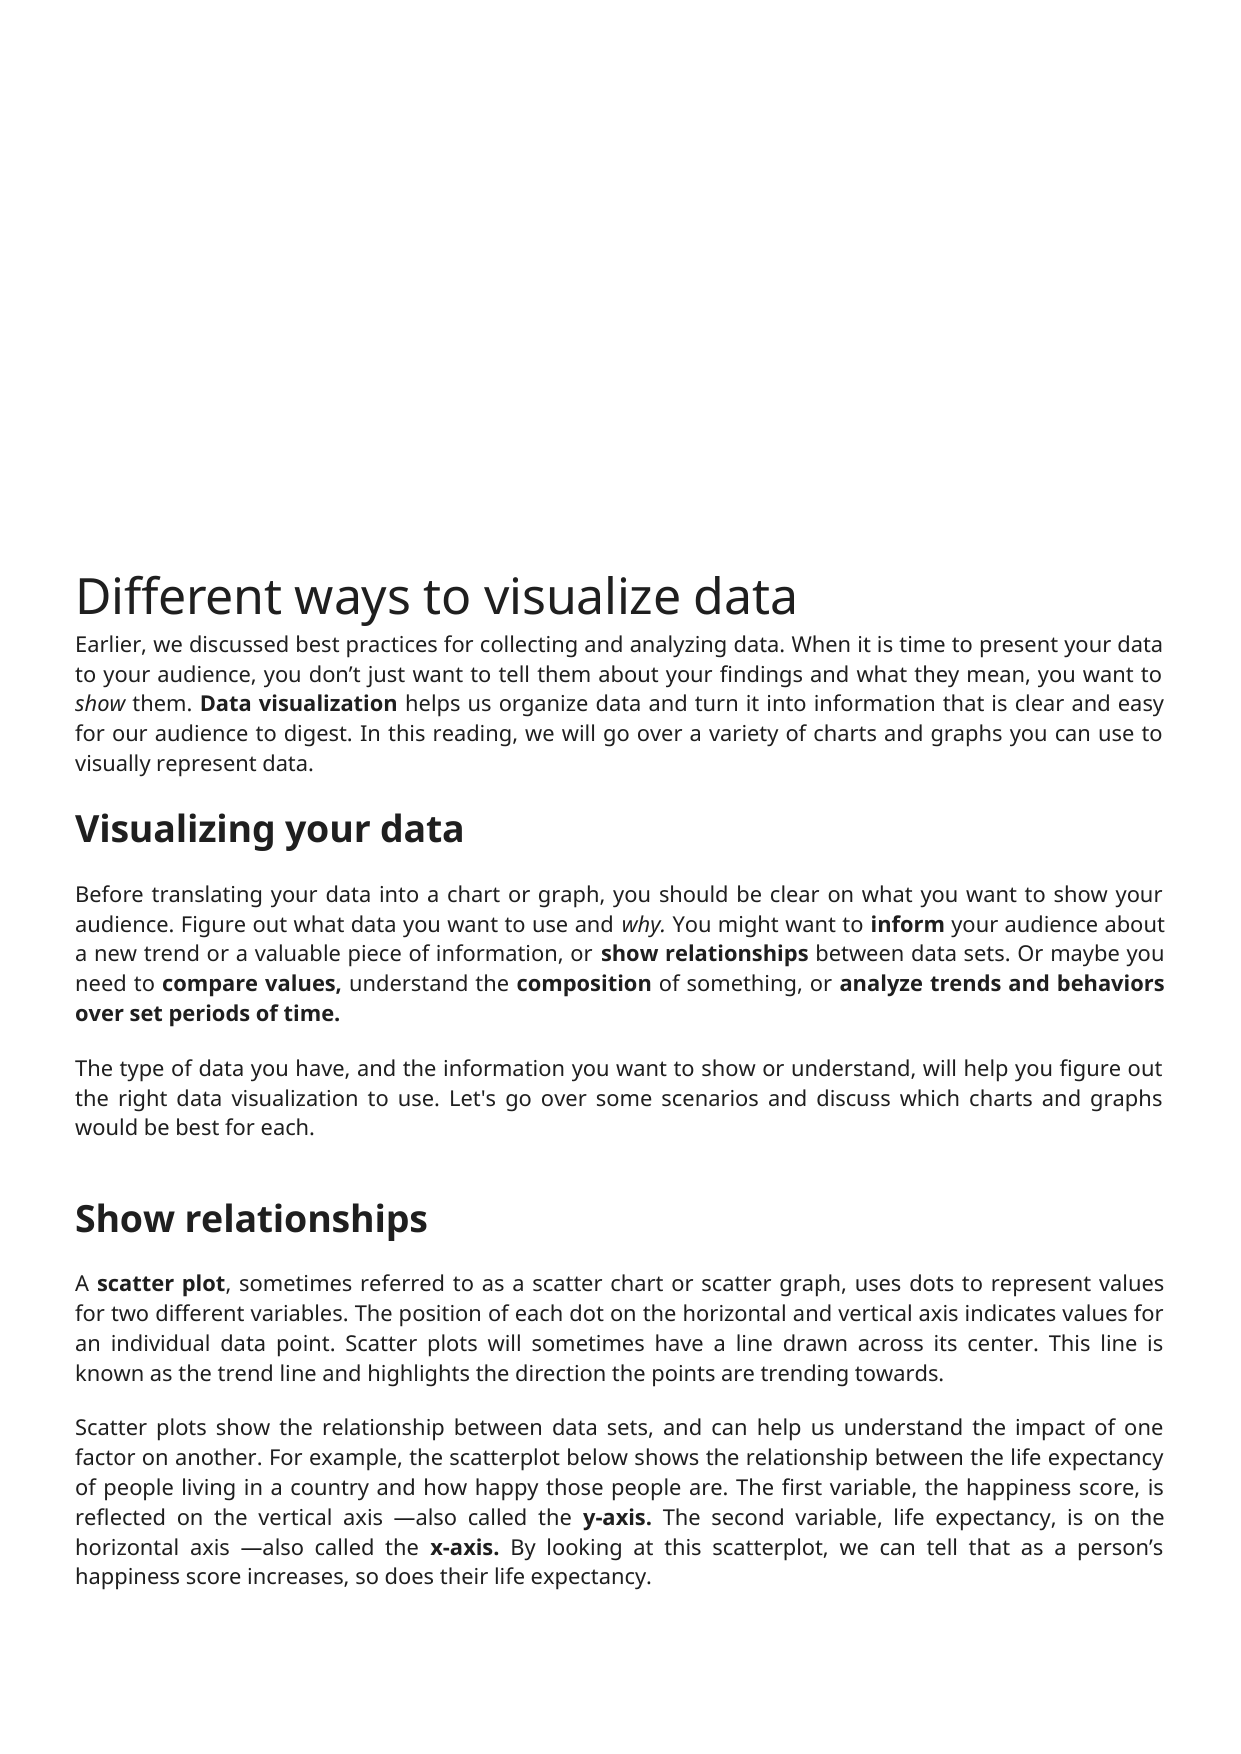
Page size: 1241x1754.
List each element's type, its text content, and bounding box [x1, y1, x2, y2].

subtitle Different ways to visualize data [75, 561, 1165, 629]
text A scatter plot, sometimes referred to as a scatter chart or scatter graph, uses dots to represent values for two different variables. The position of each dot on the horizontal and vertical axis indicates values for an individual data point. Scatter plots will sometimes have a line drawn across its center. This line is known as the trend line and highlights the direction the points are trending towards. [75, 1268, 1165, 1387]
text Before translating your data into a chart or graph, you should be clear on what you want to show your audience. Figure out what data you want to use and why. You might want to inform your audience about a new trend or a valuable piece of information, or show relationships between data sets. Or maybe you need to compare values, understand the composition of something, or analyze trends and behaviors over set periods of time. [75, 879, 1165, 1028]
text Scatter plots show the relationship between data sets, and can help us understand the impact of one factor on another. For example, the scatterplot below shows the relationship between the life expectancy of people living in a country and how happy those people are. The first variable, the happiness score, is reflected on the vertical axis —also called the y-axis. The second variable, life expectancy, is on the horizontal axis —also called the x-axis. By looking at this scatterplot, we can tell that as a person’s happiness score increases, so does their life expectancy. [75, 1412, 1165, 1591]
subtitle Show relationships [75, 1192, 1165, 1243]
text Earlier, we discussed best practices for collecting and analyzing data. When it is time to present your data to your audience, you don’t just want to tell them about your findings and what they mean, you want to show them. Data visualization helps us organize data and turn it into information that is clear and easy for our audience to digest. In this reading, we will go over a variety of charts and graphs you can use to visually represent data. [75, 629, 1165, 778]
subtitle Visualizing your data [75, 803, 1165, 854]
text The type of data you have, and the information you want to show or understand, will help you figure out the right data visualization to use. Let's go over some scenarios and discuss which charts and graphs would be best for each. [75, 1053, 1165, 1142]
